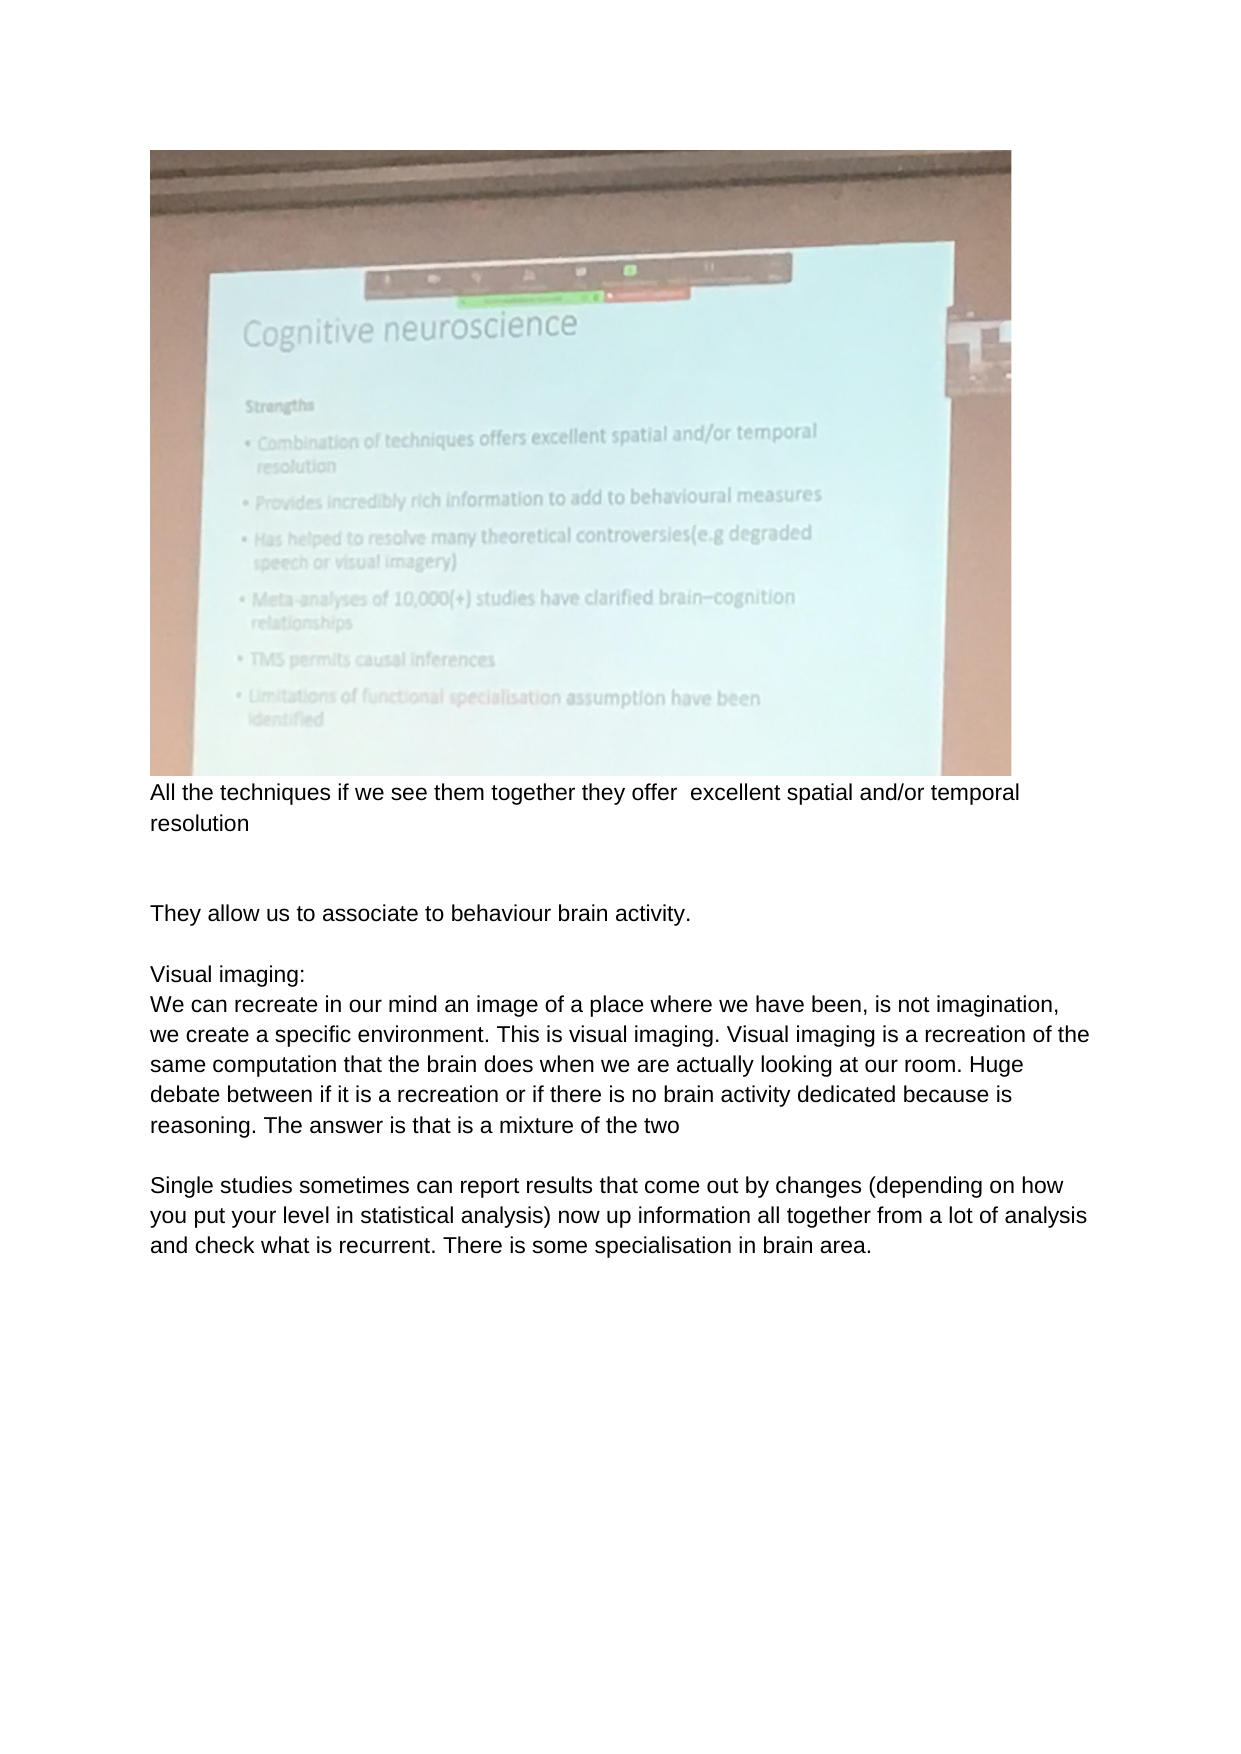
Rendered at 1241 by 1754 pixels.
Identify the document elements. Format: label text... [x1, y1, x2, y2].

text They allow us to associate to behaviour brain activity. [150, 900, 1090, 927]
picture [150, 150, 1012, 776]
text All the techniques if we see them together they offer excellent spatial and/or temporal resolution [150, 779, 1090, 836]
text Visual imaging: [150, 961, 1090, 987]
text Single studies sometimes can report results that come out by changes (depending on how you put your level in statistical analysis) now up information all together from a lot of analysis and check what is recurrent. There is some specialisation in brain area. [150, 1172, 1090, 1259]
text We can recreate in our mind an image of a place where we have been, is not imagination, we create a specific environment. This is visual imaging. Visual imaging is a recreation of the same computation that the brain does when we are actually looking at our room. Huge debate between if it is a recreation or if there is no brain activity dedicated because is reasoning. The answer is that is a mixture of the two [150, 991, 1090, 1138]
